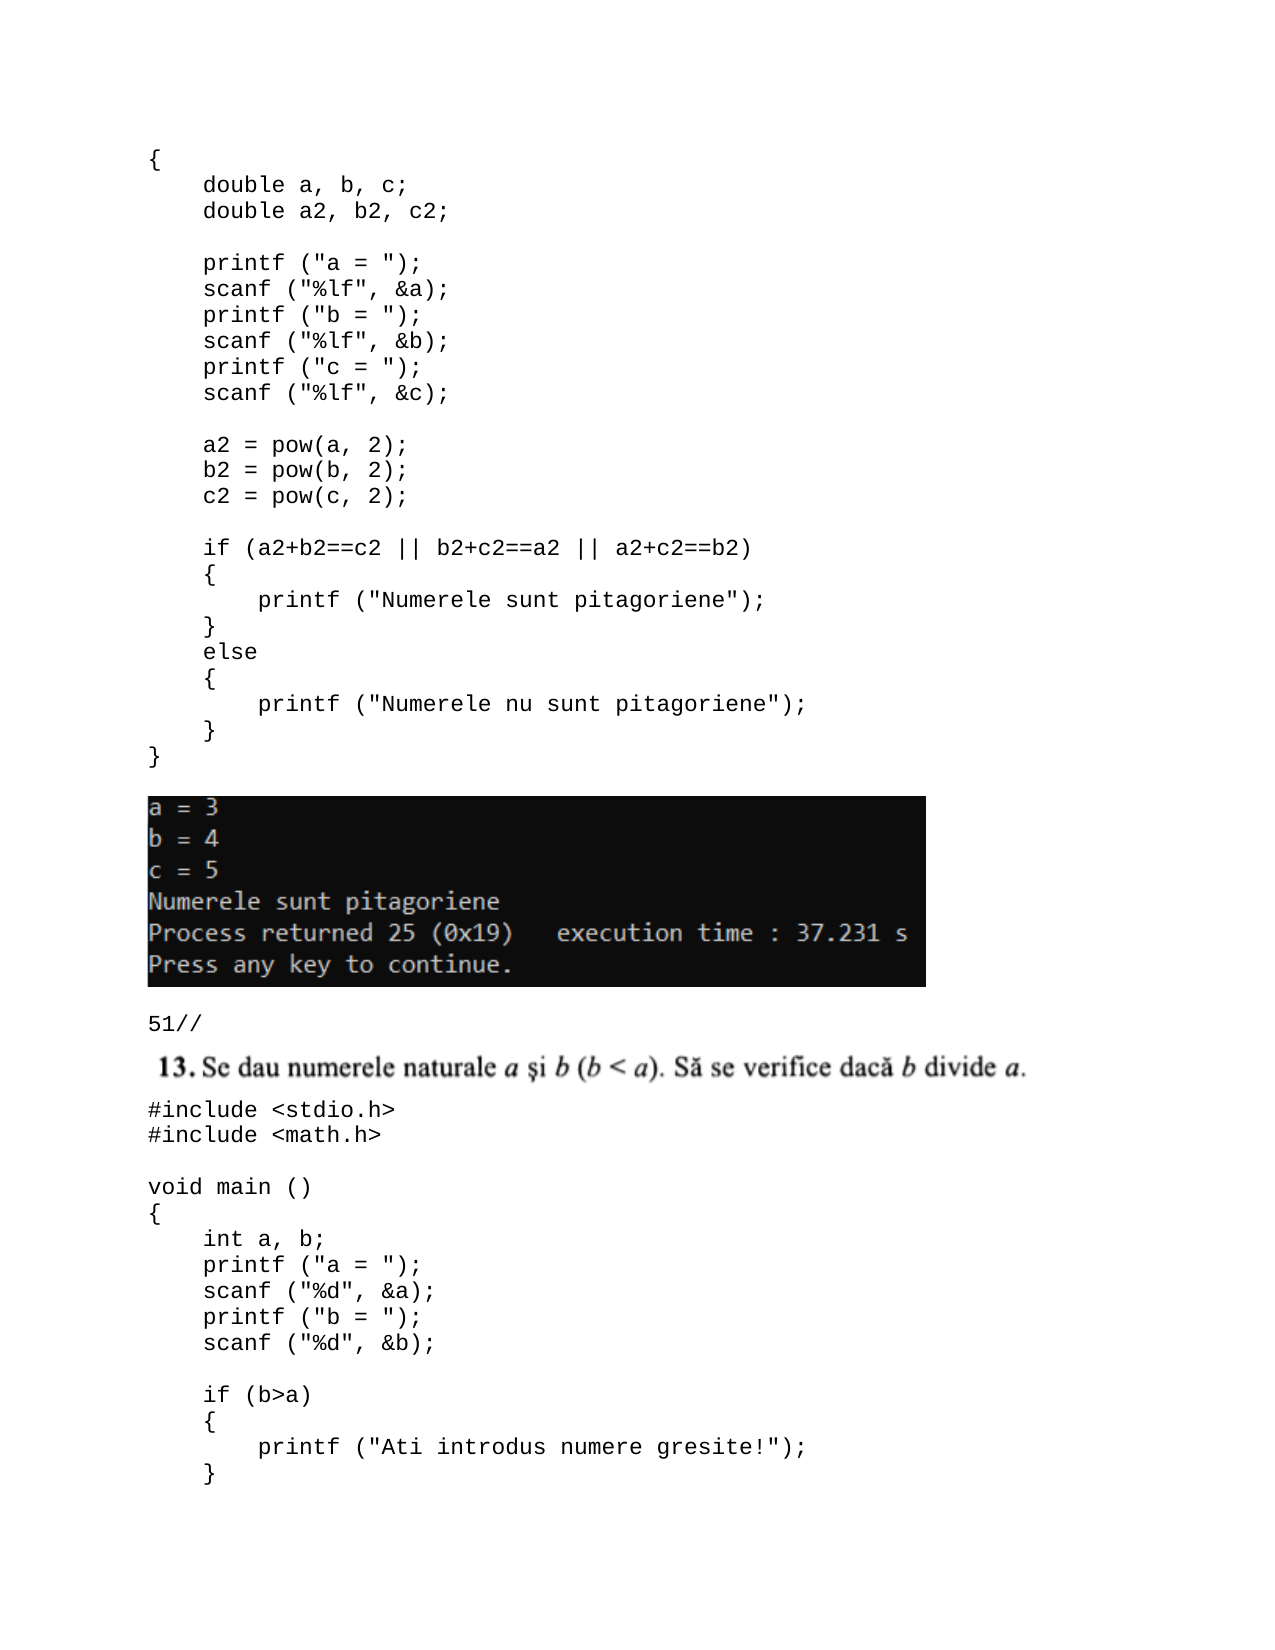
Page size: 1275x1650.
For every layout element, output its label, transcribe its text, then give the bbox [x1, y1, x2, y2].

text int a, b; [148, 1228, 1127, 1253]
text { [148, 1202, 1127, 1228]
text printf ("b = "); [148, 303, 1127, 329]
text } [148, 718, 1127, 744]
text double a, b, c; [148, 173, 1127, 199]
text { [148, 1409, 1127, 1435]
text #include <math.h> [148, 1124, 1127, 1150]
picture [147, 796, 926, 987]
text scanf ("%d", &a); [148, 1279, 1127, 1305]
text printf ("Numerele sunt pitagoriene"); [148, 588, 1127, 614]
text printf ("a = "); [148, 1253, 1127, 1279]
text if (b>a) [148, 1383, 1127, 1409]
text printf ("Numerele nu sunt pitagoriene"); [148, 692, 1127, 718]
text if (a2+b2==c2 || b2+c2==a2 || a2+c2==b2) [148, 537, 1127, 563]
text printf ("b = "); [148, 1305, 1127, 1331]
text } [148, 1461, 1127, 1487]
text a2 = pow(a, 2); [148, 433, 1127, 459]
text 51// [148, 1013, 1127, 1038]
text } [148, 614, 1127, 640]
text { [148, 148, 1127, 173]
text printf ("c = "); [148, 355, 1127, 381]
text scanf ("%lf", &b); [148, 329, 1127, 355]
text { [148, 563, 1127, 588]
text } [148, 744, 1127, 770]
text c2 = pow(c, 2); [148, 485, 1127, 511]
picture [147, 1038, 1034, 1098]
text scanf ("%d", &b); [148, 1331, 1127, 1357]
text void main () [148, 1176, 1127, 1202]
text scanf ("%lf", &c); [148, 381, 1127, 407]
text b2 = pow(b, 2); [148, 459, 1127, 485]
text { [148, 666, 1127, 692]
text scanf ("%lf", &a); [148, 277, 1127, 303]
text else [148, 640, 1127, 666]
text printf ("Ati introdus numere gresite!"); [148, 1435, 1127, 1461]
text double a2, b2, c2; [148, 199, 1127, 225]
text printf ("a = "); [148, 251, 1127, 277]
text #include <stdio.h> [148, 1098, 1127, 1124]
